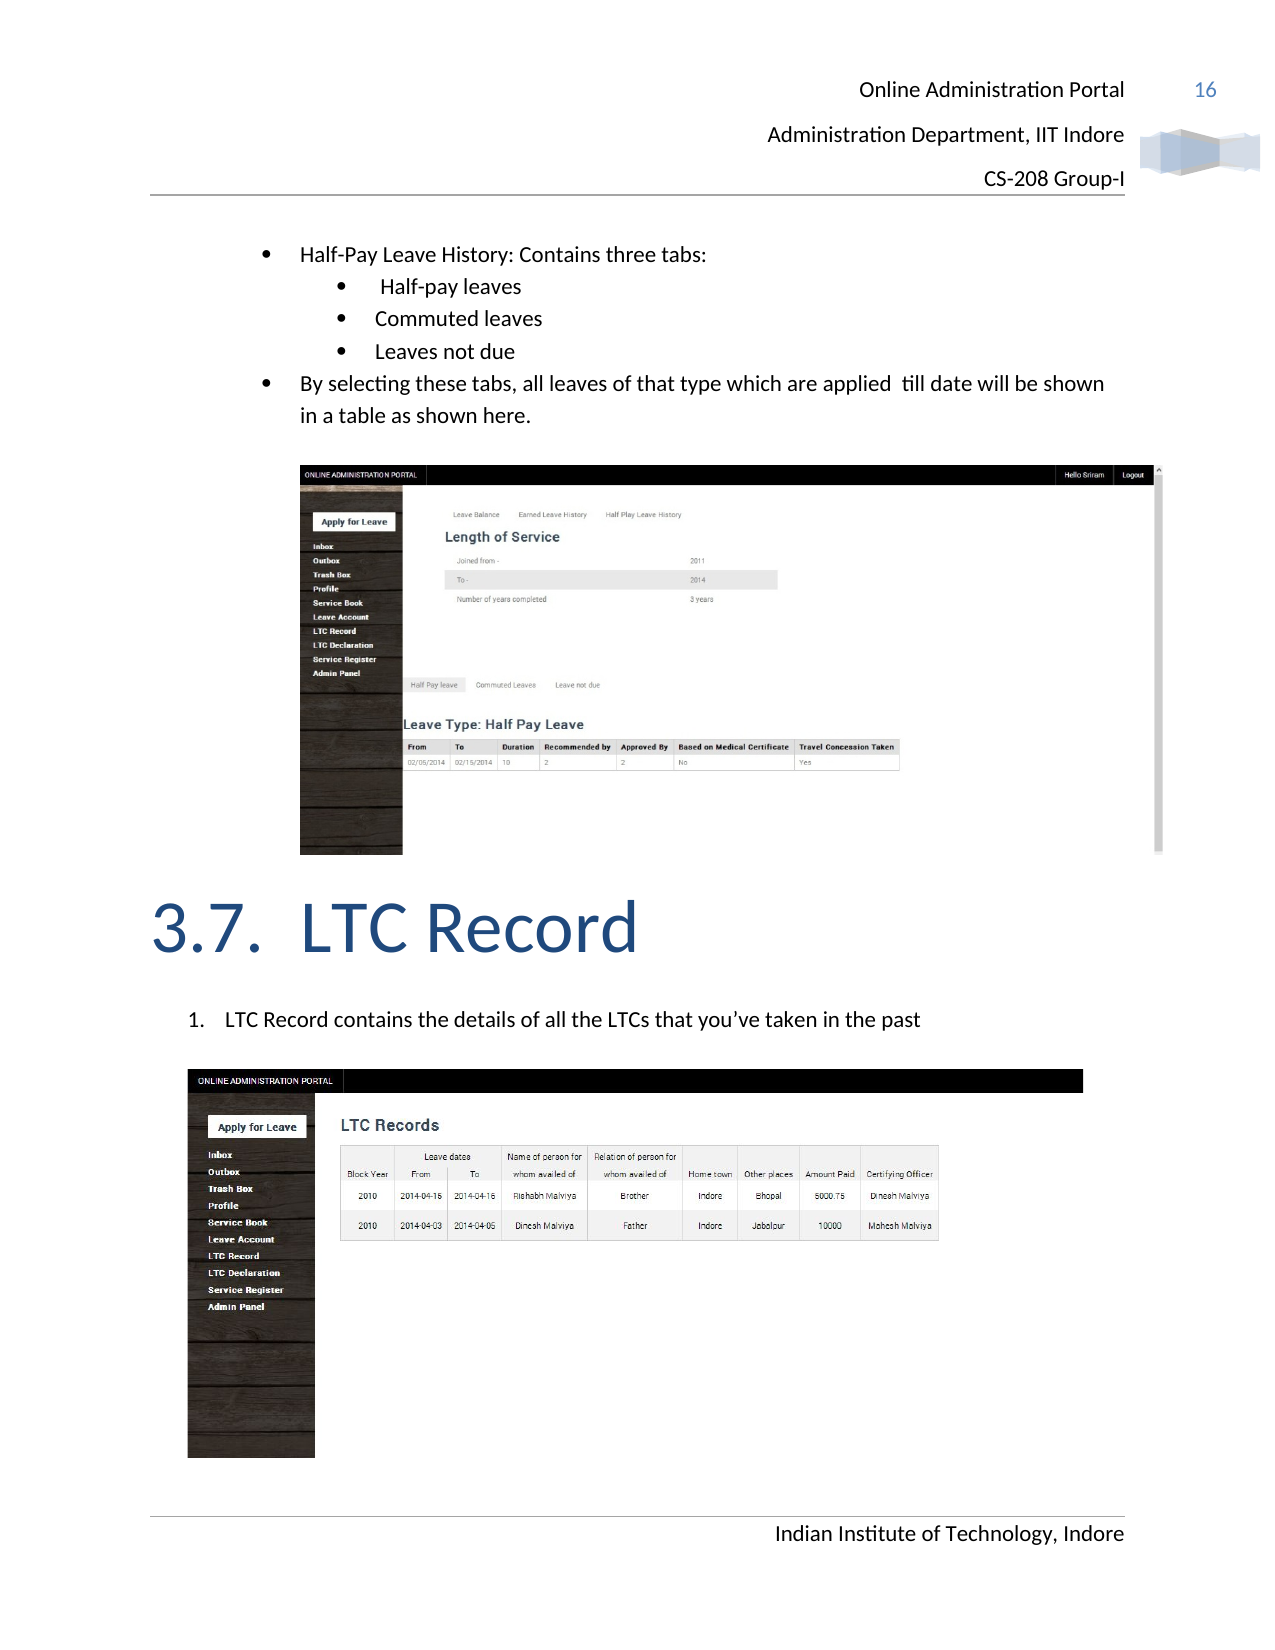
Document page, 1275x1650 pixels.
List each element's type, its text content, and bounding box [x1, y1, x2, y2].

list Half-pay leaves [337, 272, 1125, 300]
list Leaves not due [337, 337, 1125, 365]
text 3.7. LTC Record [150, 879, 1125, 971]
list Half-Pay Leave History: Contains three tabs: [262, 240, 1125, 268]
list By selecting these tabs, all leaves of that type which are applied till date will be shown in a table as shown here. [262, 369, 1125, 429]
picture [187, 1069, 1084, 1458]
picture [300, 465, 1163, 855]
list Commuted leaves [337, 304, 1125, 333]
list LTC Record contains the details of all the LTCs that you’ve taken in the past [187, 1005, 1125, 1033]
